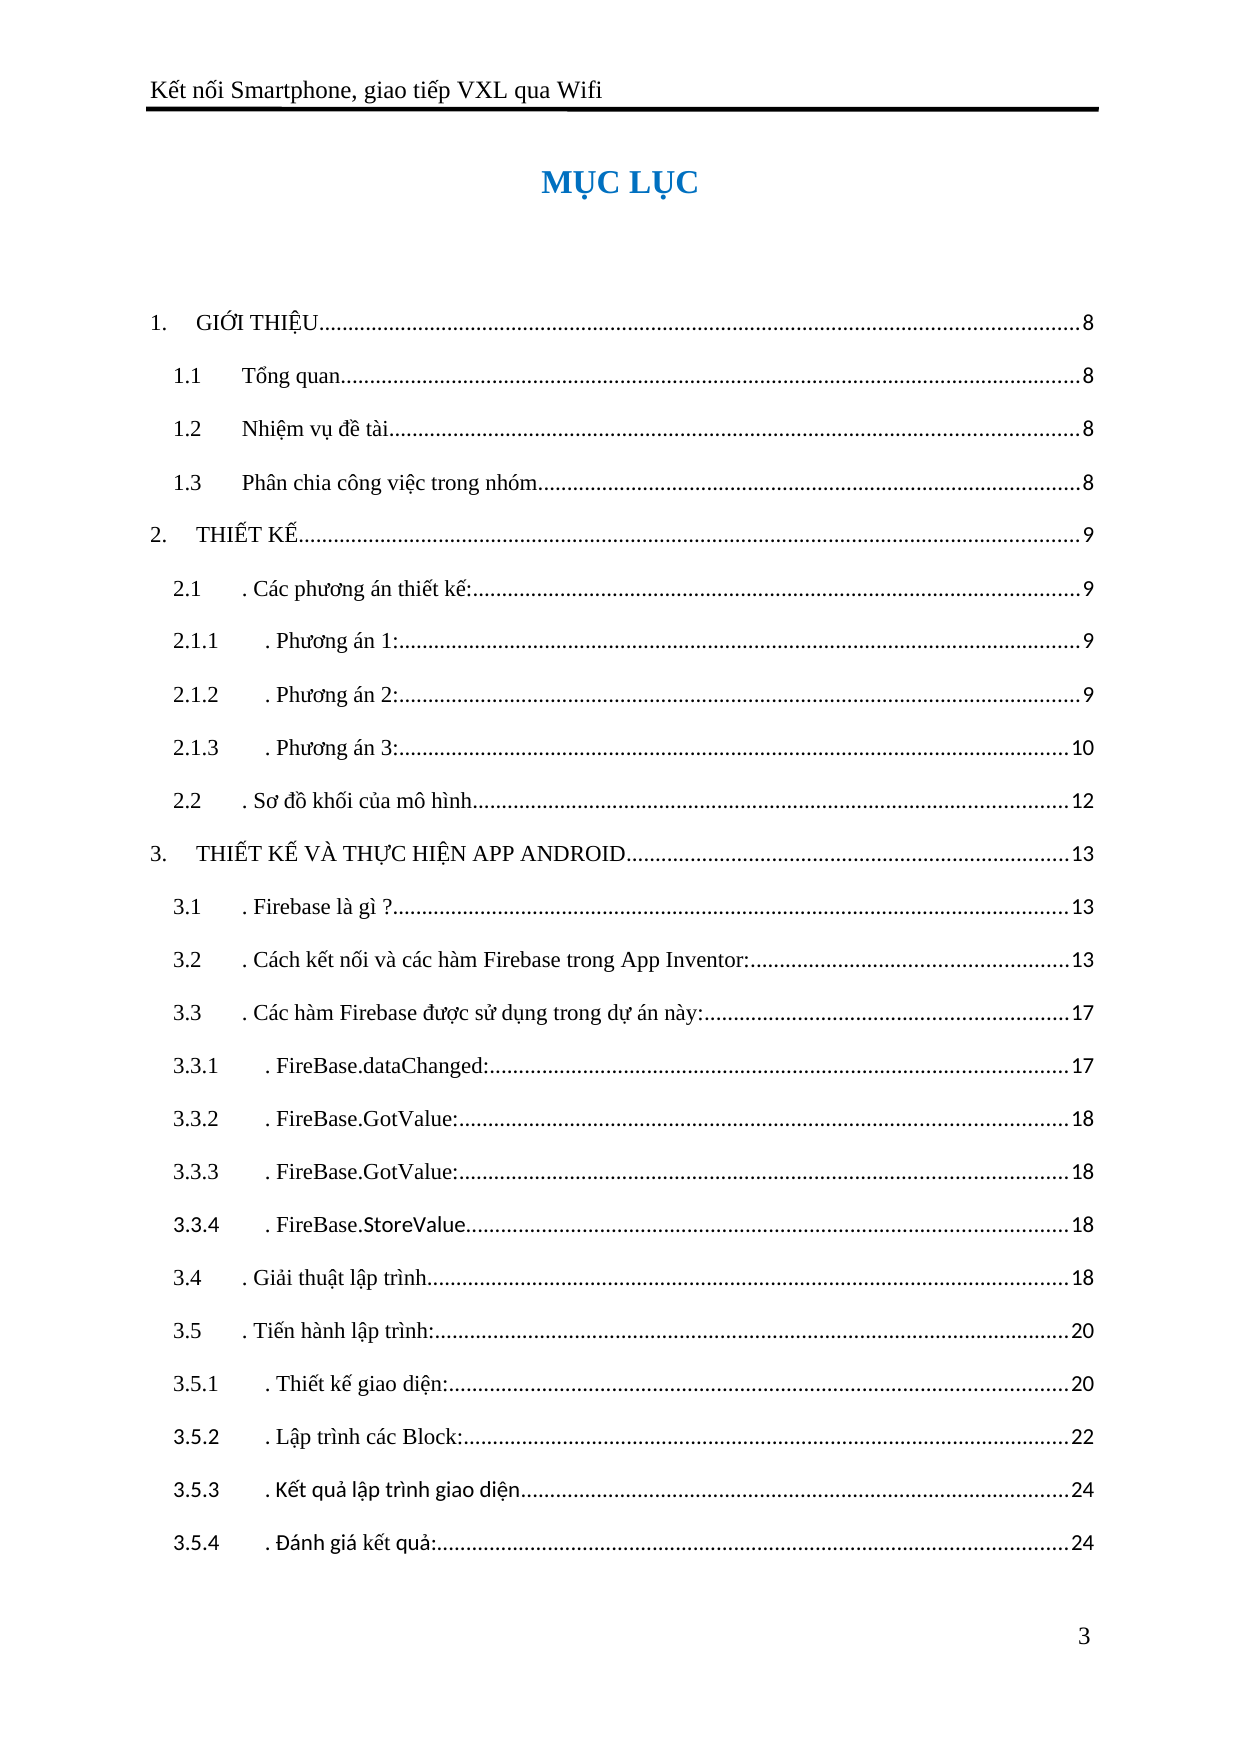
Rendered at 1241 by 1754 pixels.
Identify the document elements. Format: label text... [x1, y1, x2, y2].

text MỤC LỤC [150, 162, 1090, 201]
